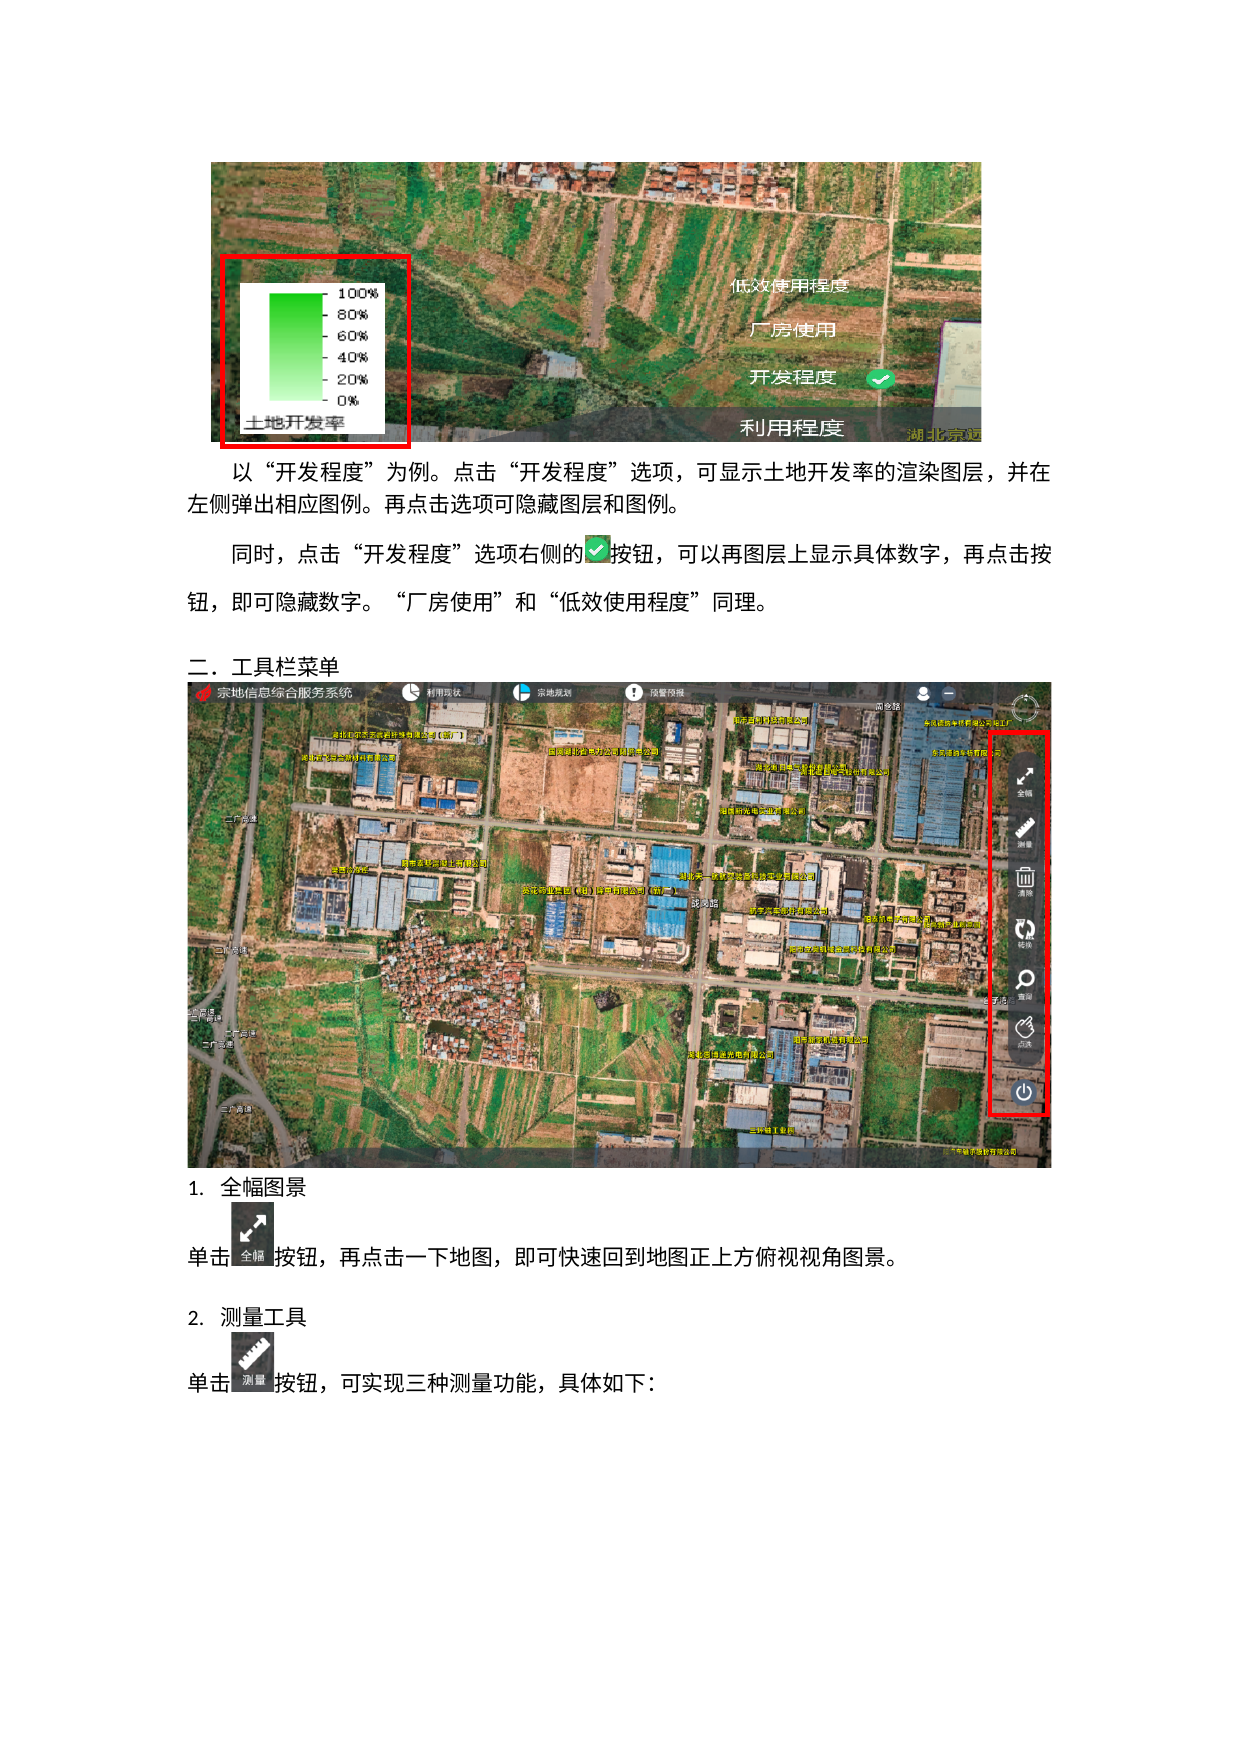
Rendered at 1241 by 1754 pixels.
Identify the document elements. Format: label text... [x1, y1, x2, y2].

list 单击按钮，再点击一下地图，即可快速回到地图正上方俯视视角图景。 [187, 1202, 1053, 1299]
picture [231, 1332, 275, 1392]
list 单击按钮，可实现三种测量功能，具体如下： [187, 1332, 1053, 1429]
picture [211, 162, 982, 442]
picture [231, 1202, 274, 1266]
list 同时，点击“开发程度”选项右侧的按钮，可以再图层上显示具体数字，再点击按钮，即可隐藏数字。“厂房使用”和“低效使用程度”同理。 [187, 519, 1053, 617]
list 全幅图景 [187, 1169, 1053, 1202]
list 测量工具 [187, 1299, 1053, 1332]
picture [225, 259, 407, 442]
picture [585, 535, 611, 563]
list 以“开发程度”为例。点击“开发程度”选项，可显示土地开发率的渲染图层，并在左侧弹出相应图例。再点击选项可隐藏图层和图例。 [187, 454, 1053, 519]
list 工具栏菜单 [187, 649, 1053, 682]
picture [187, 682, 1052, 1168]
